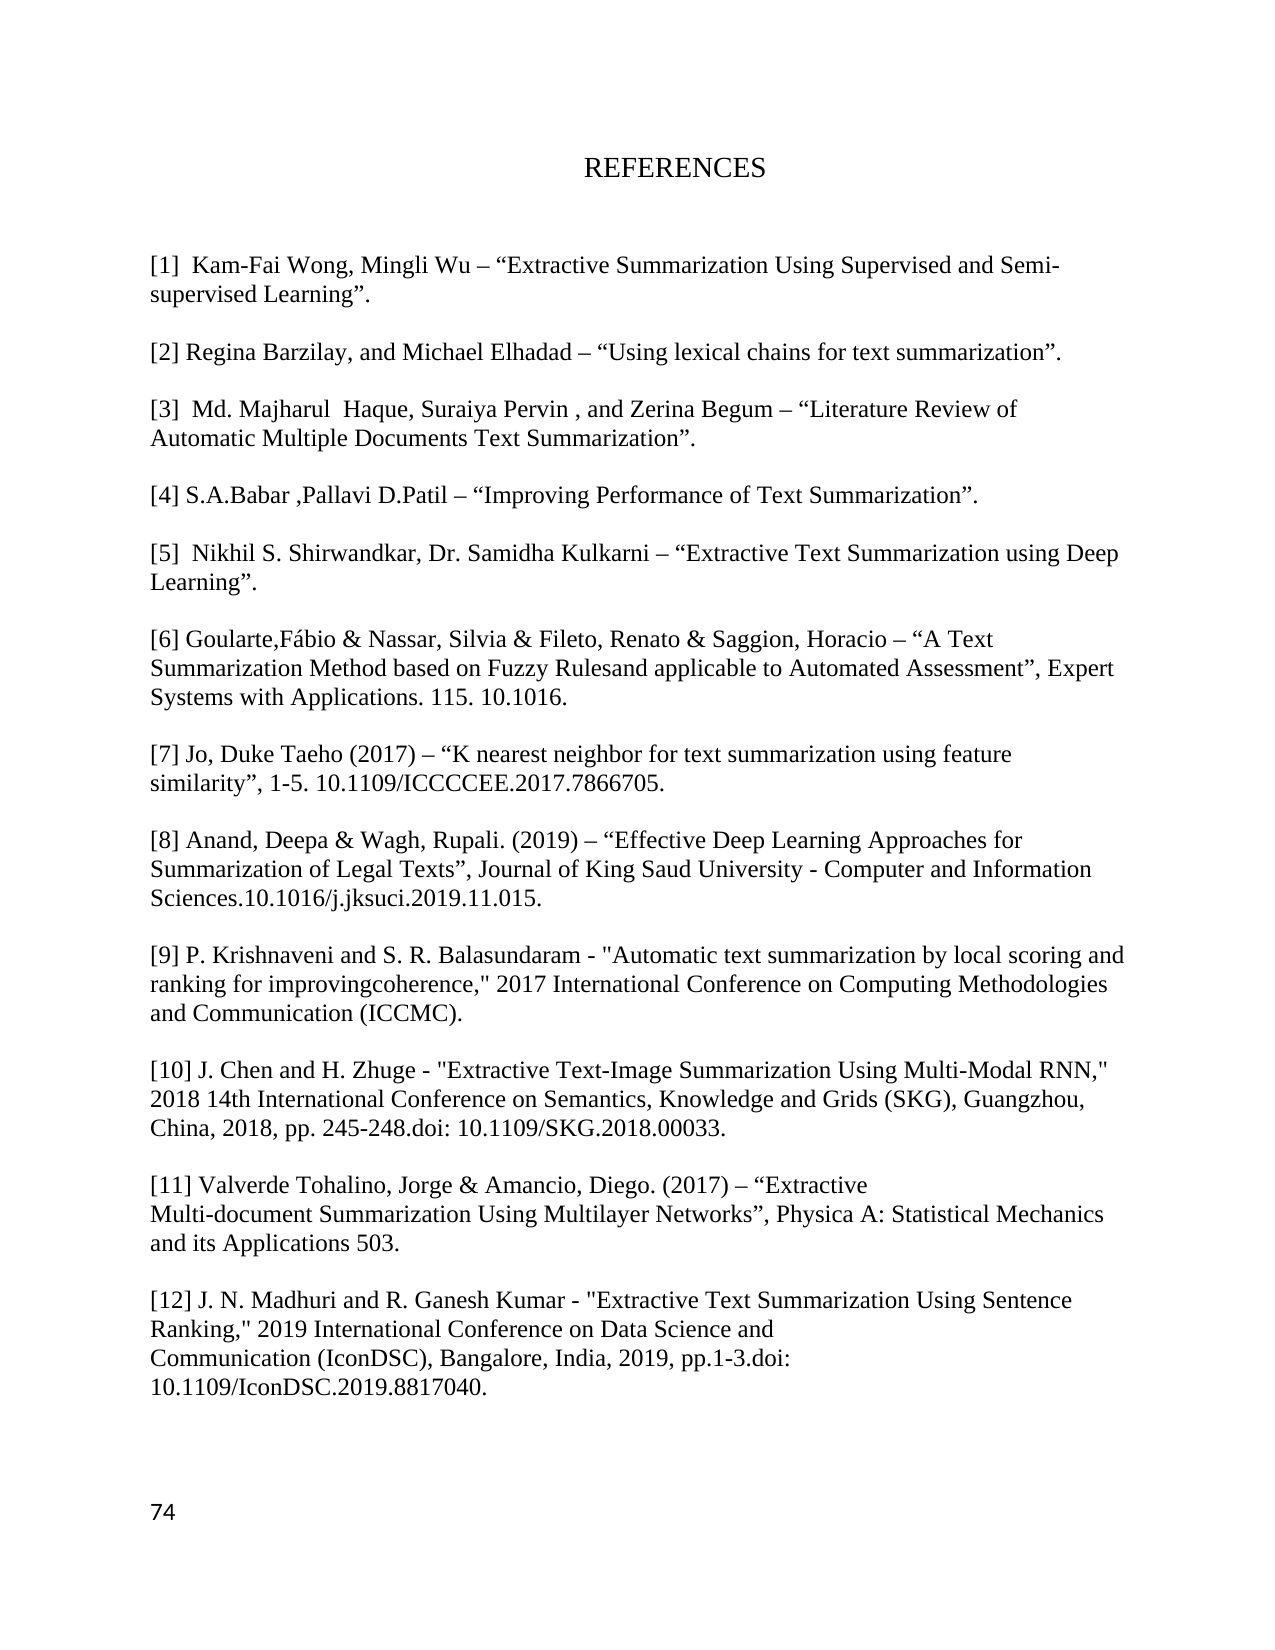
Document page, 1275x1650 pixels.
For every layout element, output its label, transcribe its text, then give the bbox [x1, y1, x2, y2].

text [7] Jo, Duke Taeho (2017) – “K nearest neighbor for text summarization using feature similarity”, 1-5. 10.1109/ICCCCEE.2017.7866705. [150, 739, 1125, 797]
text Communication (IconDSC), Bangalore, India, 2019, pp.1-3.doi: 10.1109/IconDSC.2019.8817040. [150, 1343, 1125, 1401]
text [6] Goularte,Fábio & Nassar, Silvia & Fileto, Renato & Saggion, Horacio – “A Text Summarization Method based on Fuzzy Rulesand applicable to Automated Assessment”, Expert Systems with Applications. 115. 10.1016. [150, 624, 1125, 711]
text [4] S.A.Babar ,Pallavi D.Patil – “Improving Performance of Text Summarization”. [150, 481, 1125, 509]
text [12] J. N. Madhuri and R. Ganesh Kumar - "Extractive Text Summarization Using Sentence Ranking," 2019 International Conference on Data Science and [150, 1286, 1125, 1343]
text [9] P. Krishnaveni and S. R. Balasundaram - "Automatic text summarization by local scoring and ranking for improvingcoherence," 2017 International Conference on Computing Methodologies and Communication (ICCMC). [150, 941, 1125, 1027]
text [8] Anand, Deepa & Wagh, Rupali. (2019) – “Effective Deep Learning Approaches for Summarization of Legal Texts”, Journal of King Saud University - Computer and Information Sciences.10.1016/j.jksuci.2019.11.015. [150, 826, 1125, 912]
text Multi-document Summarization Using Multilayer Networks”, Physica A: Statistical Mechanics and its Applications 503. [150, 1199, 1125, 1257]
text [11] Valverde Tohalino, Jorge & Amancio, Diego. (2017) – “Extractive [150, 1171, 1125, 1199]
text [10] J. Chen and H. Zhuge - "Extractive Text-Image Summarization Using Multi-Modal RNN," 2018 14th International Conference on Semantics, Knowledge and Grids (SKG), Guangzhou, China, 2018, pp. 245-248.doi: 10.1109/SKG.2018.00033. [150, 1056, 1125, 1142]
text [1] Kam-Fai Wong, Mingli Wu – “Extractive Summarization Using Supervised and Semi-supervised Learning”. [150, 251, 1125, 308]
list REFERENCES [225, 150, 1125, 183]
text [5] Nikhil S. Shirwandkar, Dr. Samidha Kulkarni – “Extractive Text Summarization using Deep Learning”. [150, 538, 1125, 596]
text [2] Regina Barzilay, and Michael Elhadad – “Using lexical chains for text summarization”. [150, 337, 1125, 366]
text [3] Md. Majharul Haque, Suraiya Pervin , and Zerina Begum – “Literature Review of Automatic Multiple Documents Text Summarization”. [150, 394, 1125, 452]
